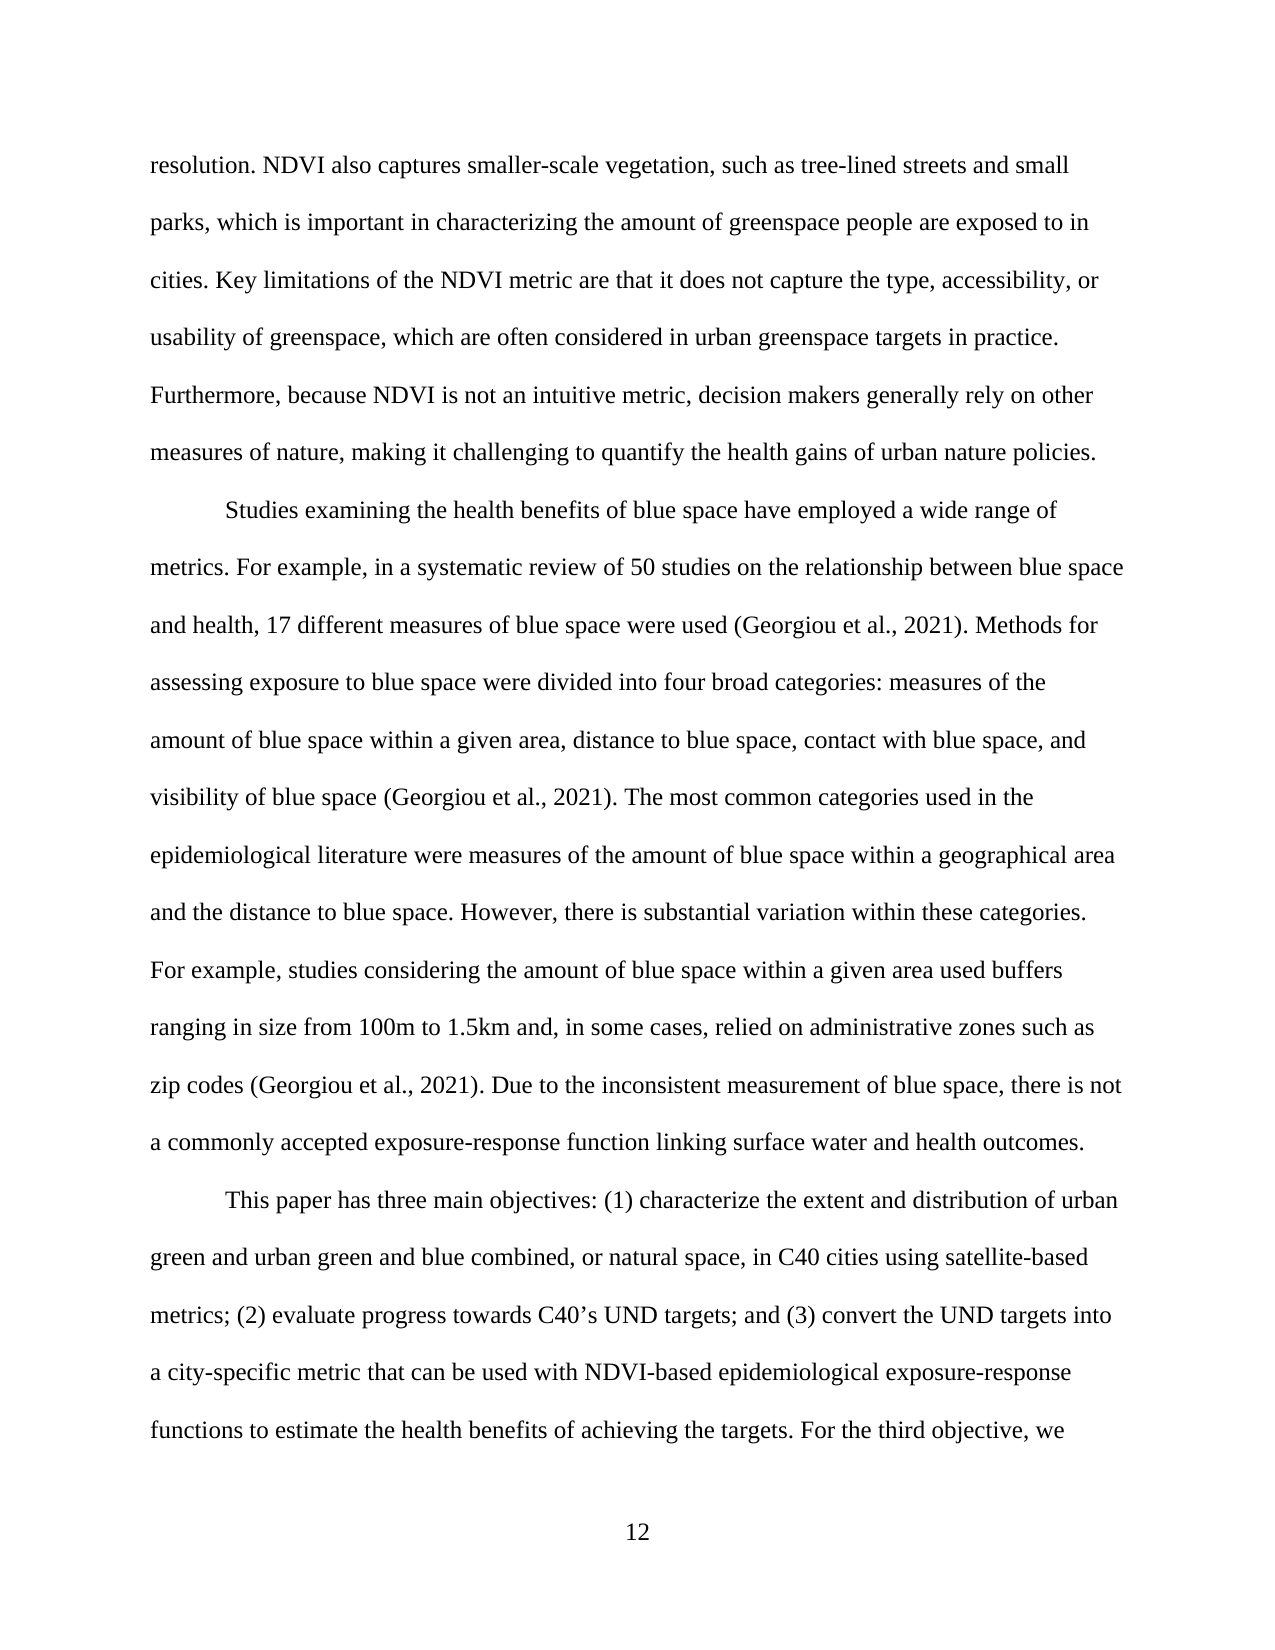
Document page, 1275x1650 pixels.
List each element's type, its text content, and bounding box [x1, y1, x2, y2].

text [150, 150, 1125, 466]
text Studies examining the health benefits of blue space have employed a wide range of metrics. For example, in a systematic review of 50 studies on the relationship between blue space and health, 17 different measures of blue space were used (Georgiou et al., 2021). Methods for assessing exposure to blue space were divided into four broad categories: measures of the amount of blue space within a given area, distance to blue space, contact with blue space, and visibility of blue space (Georgiou et al., 2021). The most common categories used in the epidemiological literature were measures of the amount of blue space within a geographical area and the distance to blue space. However, there is substantial variation within these categories. For example, studies considering the amount of blue space within a given area used buffers ranging in size from 100m to 1.5km and, in some cases, relied on administrative zones such as zip codes (Georgiou et al., 2021). Due to the inconsistent measurement of blue space, there is not a commonly accepted exposure-response function linking surface water and health outcomes. [150, 495, 1125, 1156]
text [150, 1185, 1125, 1444]
